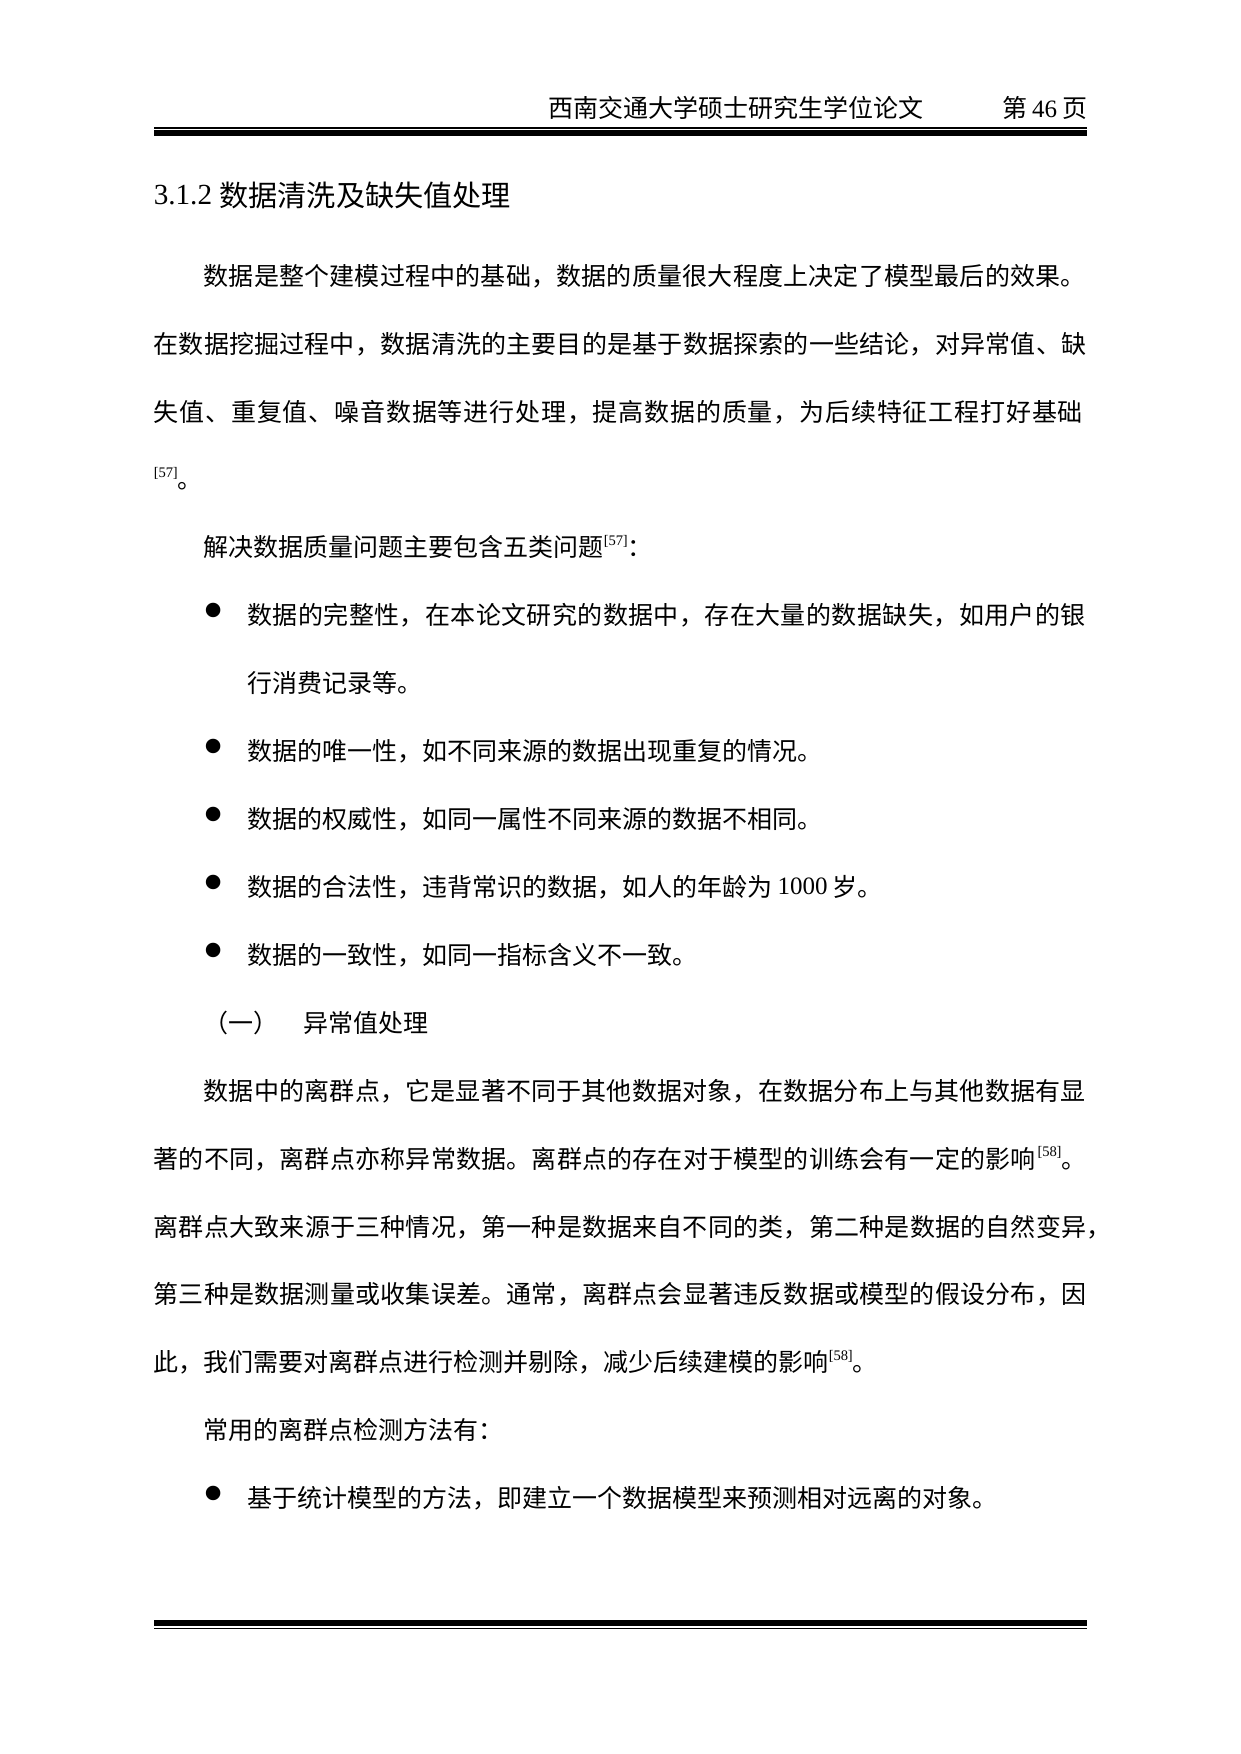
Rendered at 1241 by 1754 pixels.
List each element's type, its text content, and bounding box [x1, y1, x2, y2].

text 解决数据质量问题主要包含五类问题[57]： [153, 512, 1087, 580]
list 数据的合法性，违背常识的数据，如人的年龄为1000岁。 [203, 852, 1087, 919]
list 基于统计模型的方法，即建立一个数据模型来预测相对远离的对象。 [203, 1463, 1087, 1531]
list 数据的唯一性，如不同来源的数据出现重复的情况。 [203, 716, 1087, 784]
list 数据的一致性，如同一指标含义不一致。 [203, 919, 1087, 987]
text 常用的离群点检测方法有： [153, 1395, 1087, 1463]
title 3.1.2 数据清洗及缺失值处理 [153, 160, 1087, 228]
list 异常值处理 [203, 987, 1087, 1055]
list 数据的完整性，在本论文研究的数据中，存在大量的数据缺失，如用户的银行消费记录等。 [203, 580, 1087, 716]
text 数据是整个建模过程中的基础，数据的质量很大程度上决定了模型最后的效果。在数据挖掘过程中，数据清洗的主要目的是基于数据探索的一些结论，对异常值、缺失值、重复值、噪音数据等进行处理，提高数据的质量，为后续特征工程打好基础[57]。 [153, 240, 1087, 512]
text 数据中的离群点，它是显著不同于其他数据对象，在数据分布上与其他数据有显著的不同，离群点亦称异常数据。离群点的存在对于模型的训练会有一定的影响[58]。离群点大致来源于三种情况，第一种是数据来自不同的类，第二种是数据的自然变异，第三种是数据测量或收集误差。通常，离群点会显著违反数据或模型的假设分布，因此，我们需要对离群点进行检测并剔除，减少后续建模的影响[58]。 [153, 1055, 1087, 1395]
list 数据的权威性，如同一属性不同来源的数据不相同。 [203, 784, 1087, 852]
